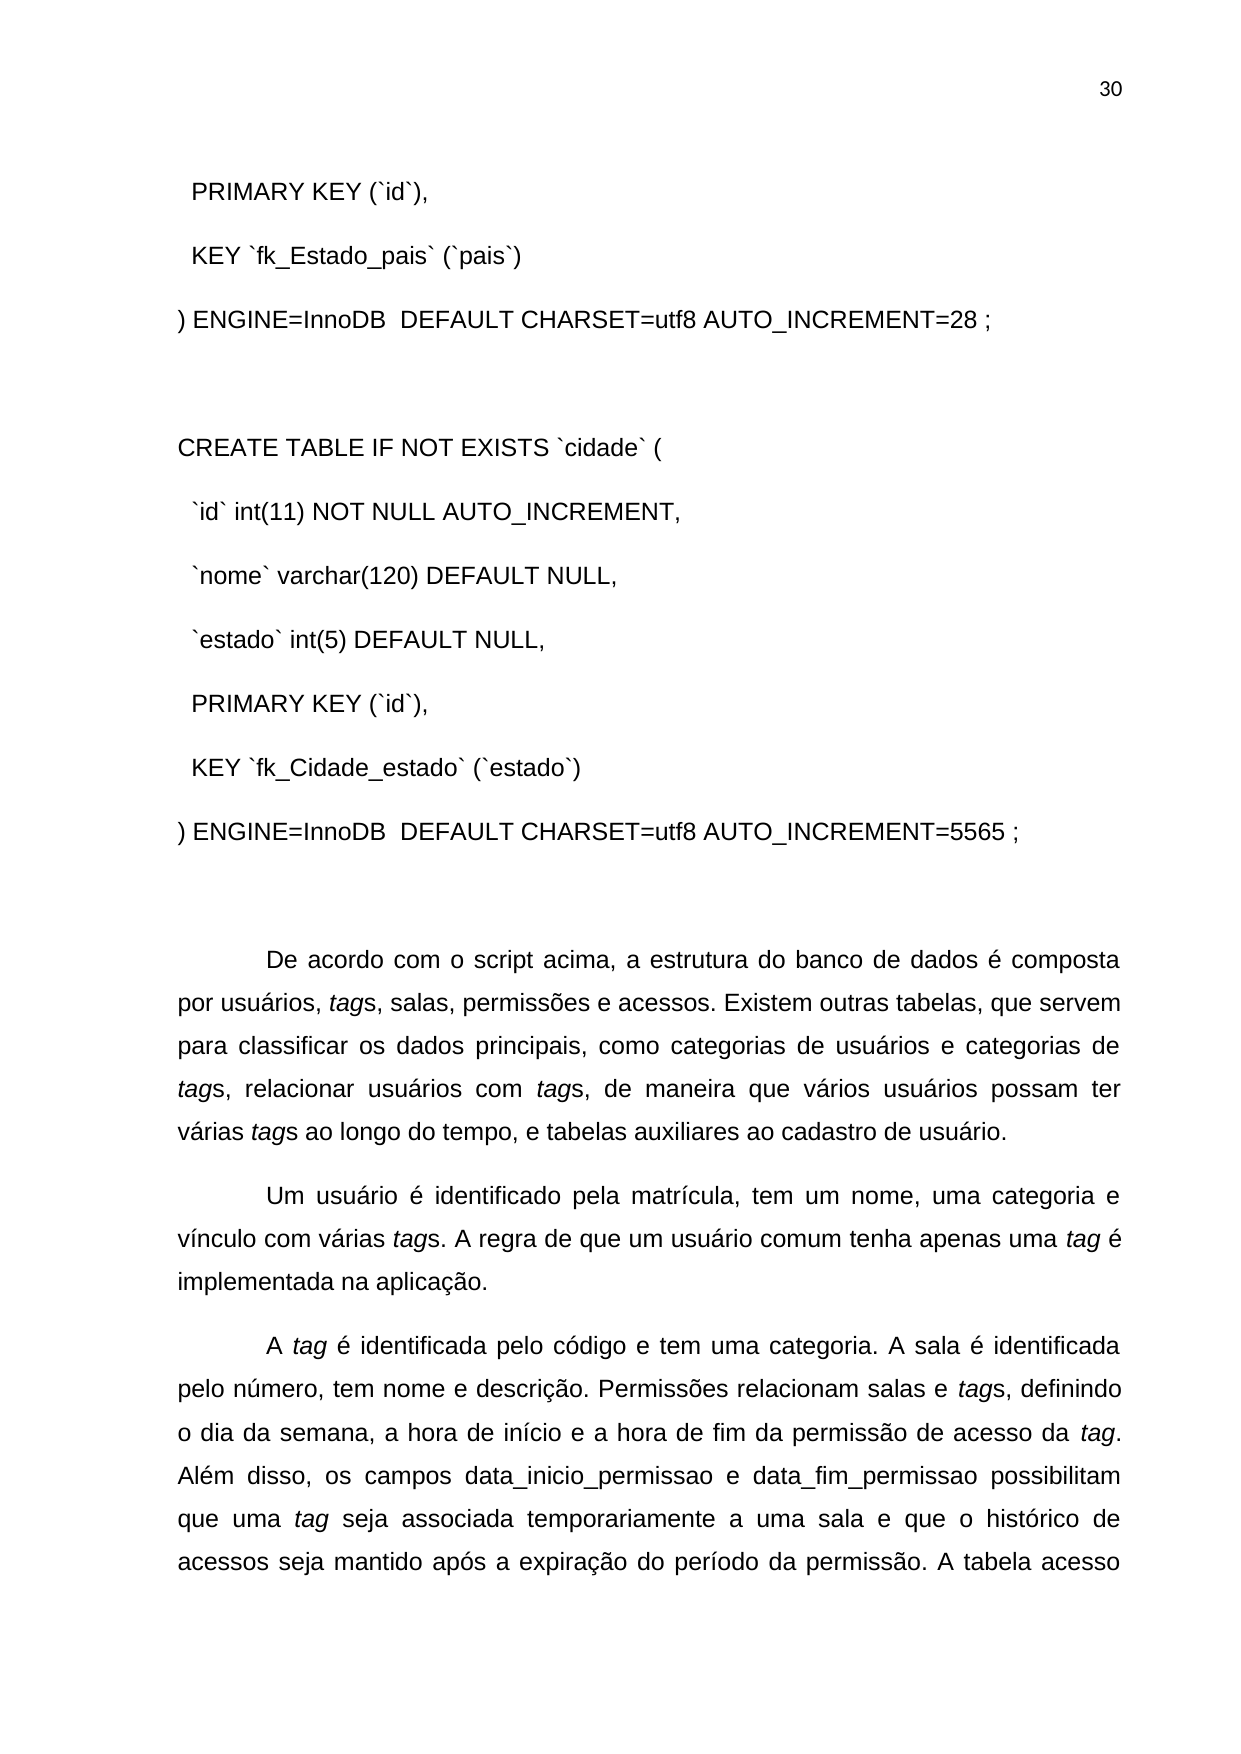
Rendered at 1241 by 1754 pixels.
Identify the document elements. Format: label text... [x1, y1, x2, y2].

text KEY `fk_Cidade_estado` (`estado`) [177, 753, 1122, 782]
text ) ENGINE=InnoDB DEFAULT CHARSET=utf8 AUTO_INCREMENT=5565 ; [177, 817, 1122, 846]
text `estado` int(5) DEFAULT NULL, [177, 625, 1122, 654]
text CREATE TABLE IF NOT EXISTS `cidade` ( [177, 433, 1122, 462]
text `id` int(11) NOT NULL AUTO_INCREMENT, [177, 497, 1122, 526]
text `nome` varchar(120) DEFAULT NULL, [177, 561, 1122, 590]
text De acordo com o script acima, a estrutura do banco de dados é composta por usuários, tags, salas, permissões e acessos. Existem outras tabelas, que servem para classificar os dados principais, como categorias de usuários e categorias de tags, relacionar usuários com tags, de maneira que vários usuários possam ter várias tags ao longo do tempo, e tabelas auxiliares ao cadastro de usuário. [177, 945, 1122, 1146]
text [177, 1331, 1122, 1576]
text PRIMARY KEY (`id`), [177, 177, 1122, 206]
text KEY `fk_Estado_pais` (`pais`) [177, 241, 1122, 270]
text Um usuário é identificado pela matrícula, tem um nome, uma categoria e vínculo com várias tags. A regra de que um usuário comum tenha apenas uma tag é implementada na aplicação. [177, 1181, 1122, 1296]
text ) ENGINE=InnoDB DEFAULT CHARSET=utf8 AUTO_INCREMENT=28 ; [177, 305, 1122, 334]
text PRIMARY KEY (`id`), [177, 689, 1122, 718]
